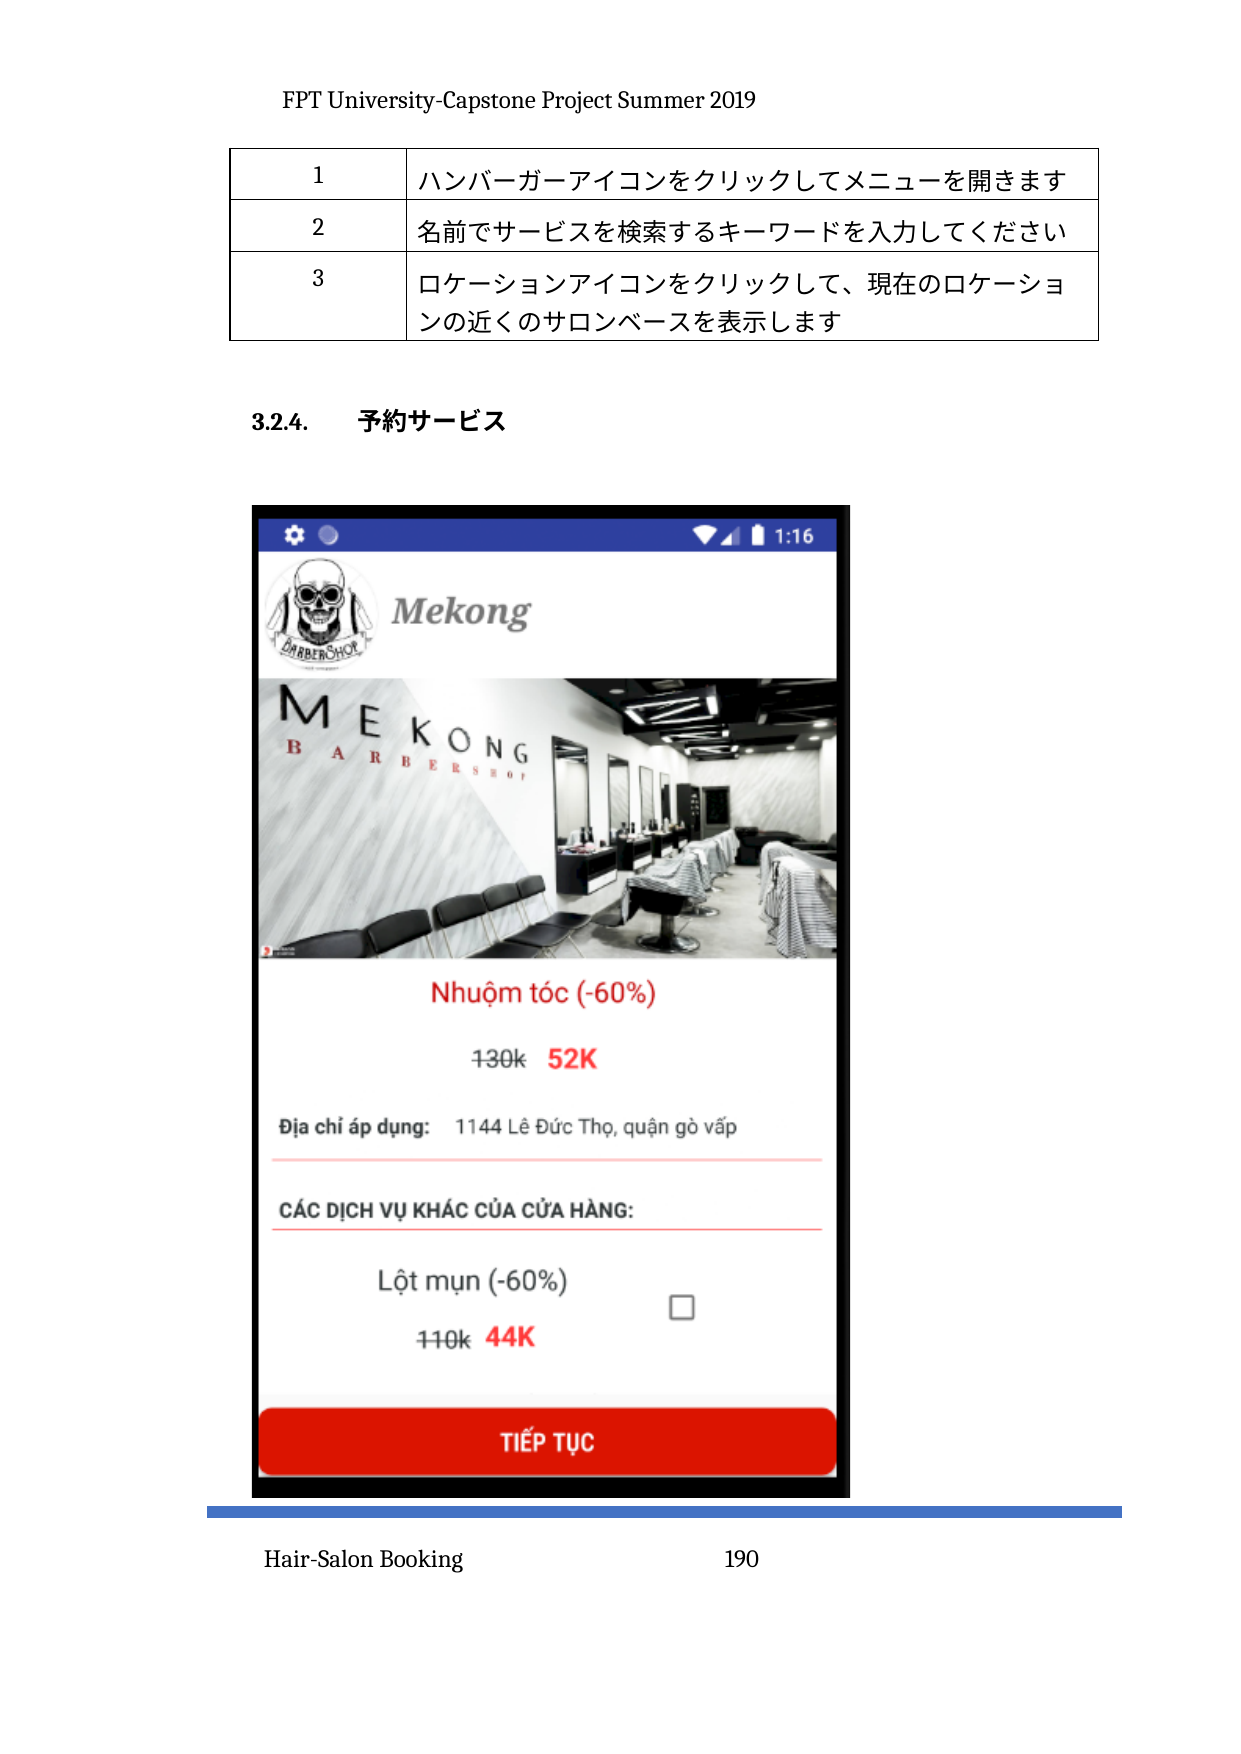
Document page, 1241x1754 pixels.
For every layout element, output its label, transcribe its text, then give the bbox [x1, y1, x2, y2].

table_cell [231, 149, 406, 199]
picture [251, 505, 851, 1498]
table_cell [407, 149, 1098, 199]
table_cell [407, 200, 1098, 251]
subtitle 予約サービス [207, 402, 1122, 438]
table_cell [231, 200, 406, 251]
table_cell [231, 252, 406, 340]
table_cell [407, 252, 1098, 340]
